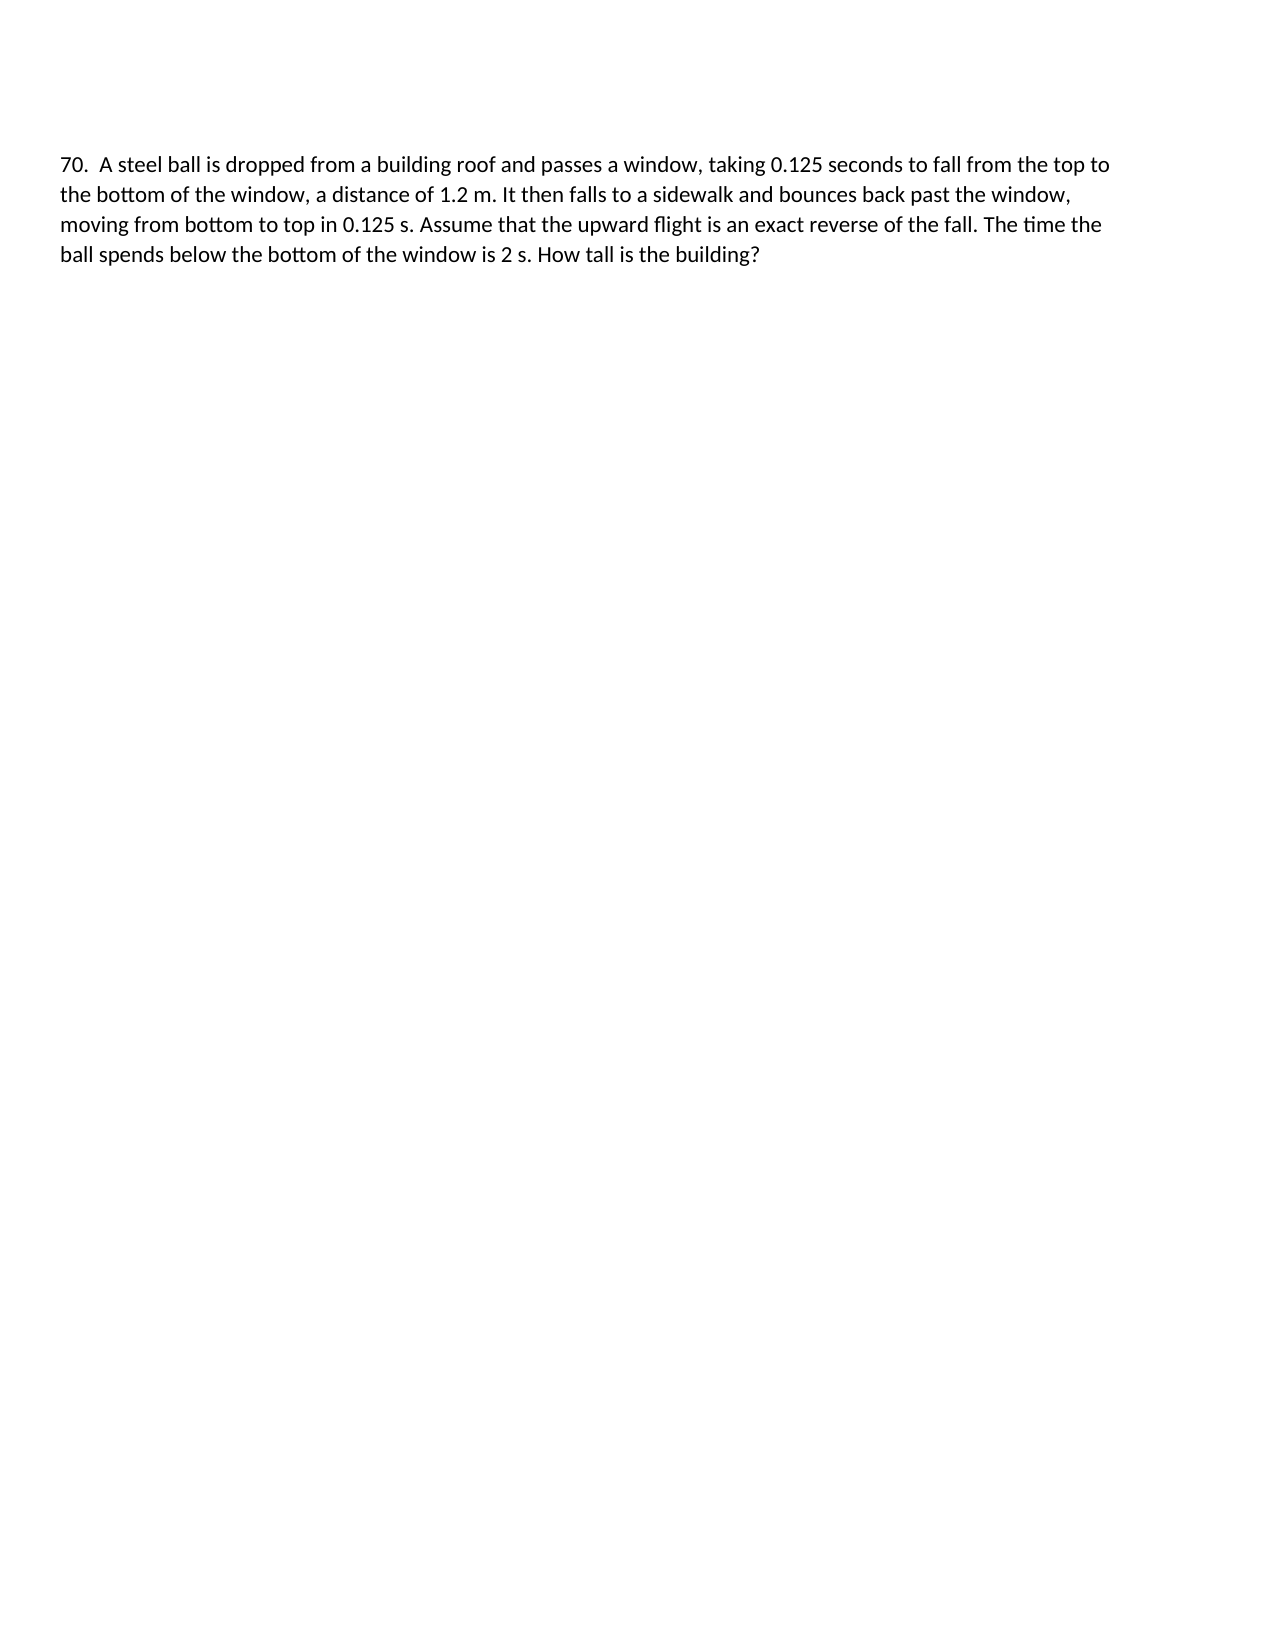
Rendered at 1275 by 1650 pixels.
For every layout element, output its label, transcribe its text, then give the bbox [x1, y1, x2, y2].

text 70. A steel ball is dropped from a building roof and passes a window, taking 0.125 seconds to fall from the top to the bottom of the window, a distance of 1.2 m. It then falls to a sidewalk and bounces back past the window, moving from bottom to top in 0.125 s. Assume that the upward flight is an exact reverse of the fall. The time the ball spends below the bottom of the window is 2 s. How tall is the building? [60, 150, 1125, 299]
